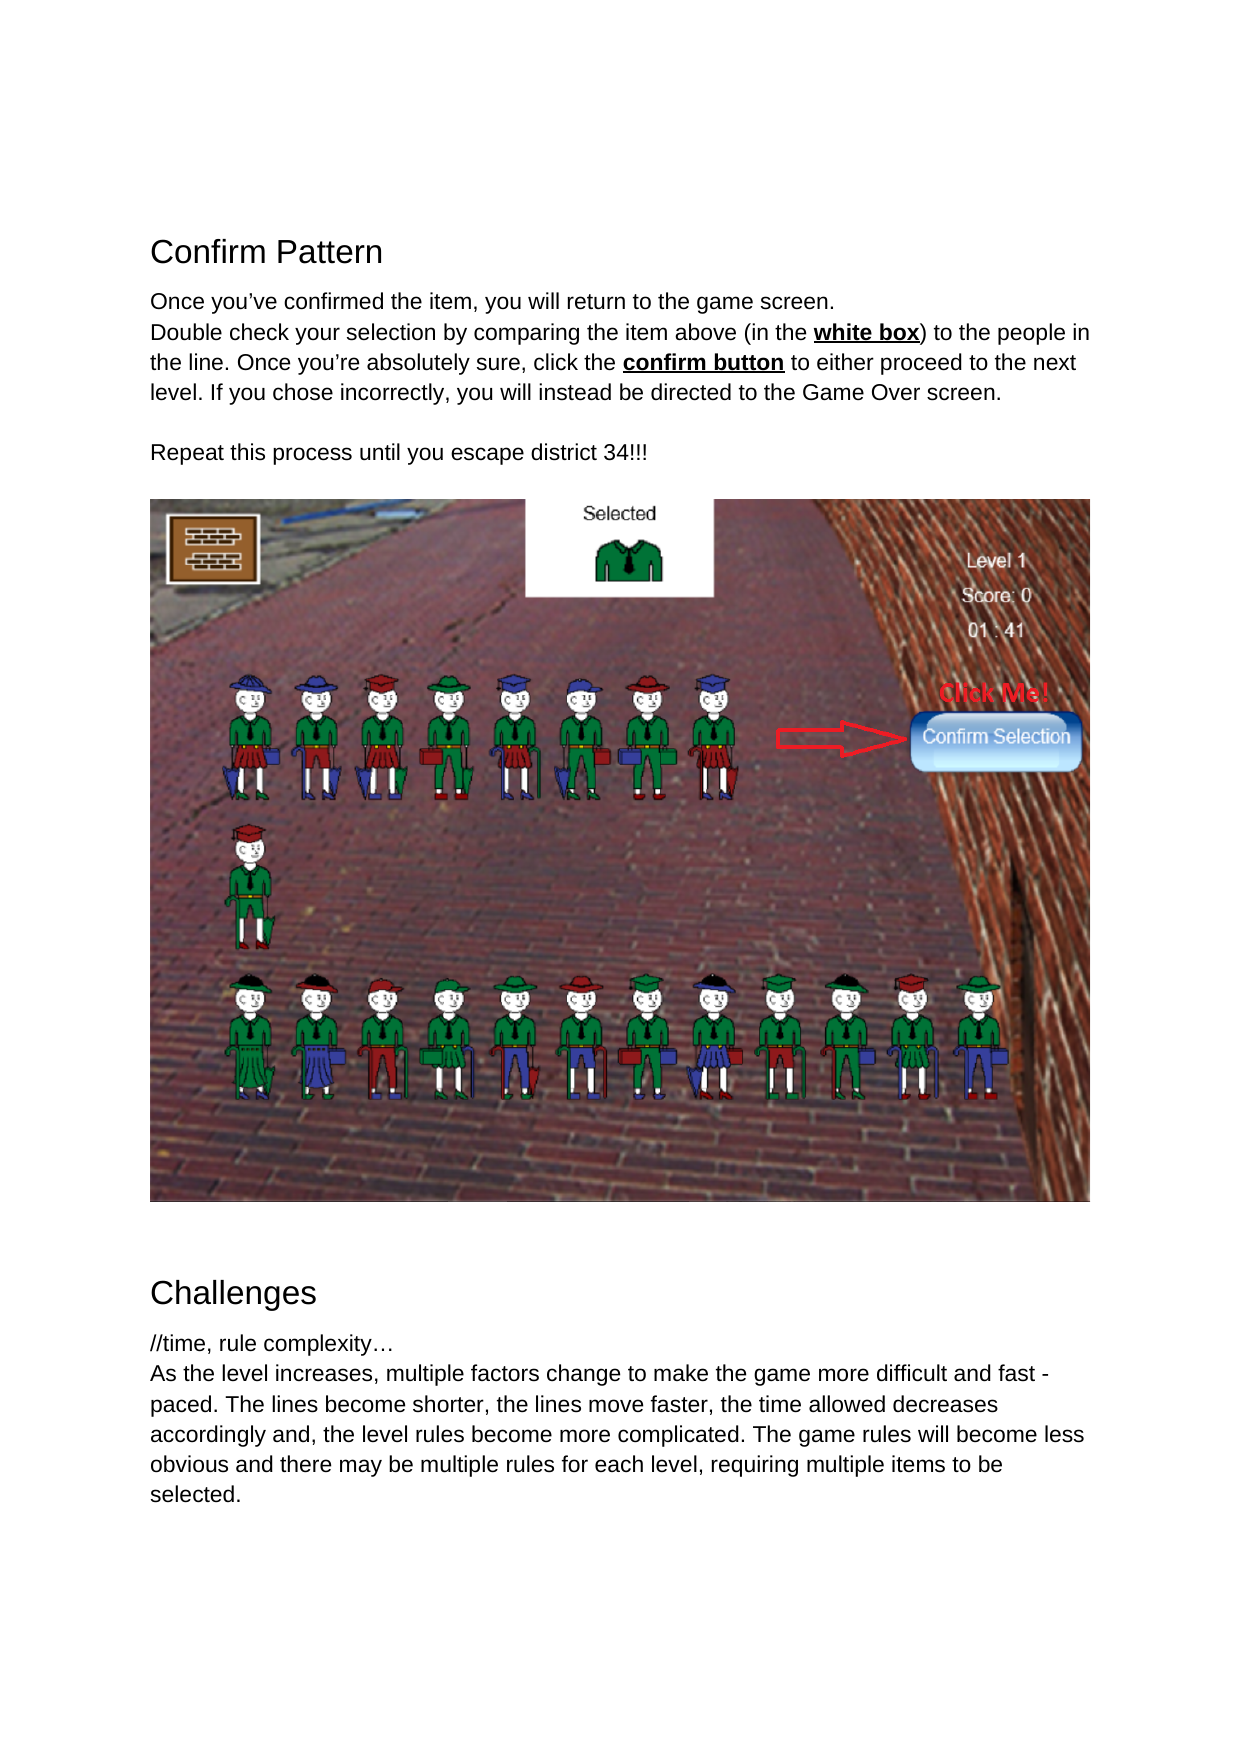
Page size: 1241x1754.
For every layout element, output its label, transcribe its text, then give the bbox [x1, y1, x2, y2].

subtitle Challenges [150, 1273, 1090, 1312]
subtitle Confirm Pattern [150, 232, 1090, 270]
text //time, rule complexity… [150, 1330, 1090, 1356]
text As the level increases, multiple factors change to make the game more difficult and fast - paced. The lines become shorter, the lines move faster, the time allowed decreases accordingly and, the level rules become more complicated. The game rules will become less obvious and there may be multiple rules for each level, requiring multiple items to be selected. [150, 1360, 1090, 1507]
text Once you’ve confirmed the item, you will return to the game screen. Double check your selection by comparing the item above (in the white box) to the people in the line. Once you’re absolutely sure, click the confirm button to either proceed to the next level. If you chose incorrectly, you will instead be directed to the Game Over screen. [150, 288, 1090, 405]
picture [150, 499, 1091, 1202]
text Repeat this process until you escape district 34!!! [150, 409, 1090, 466]
